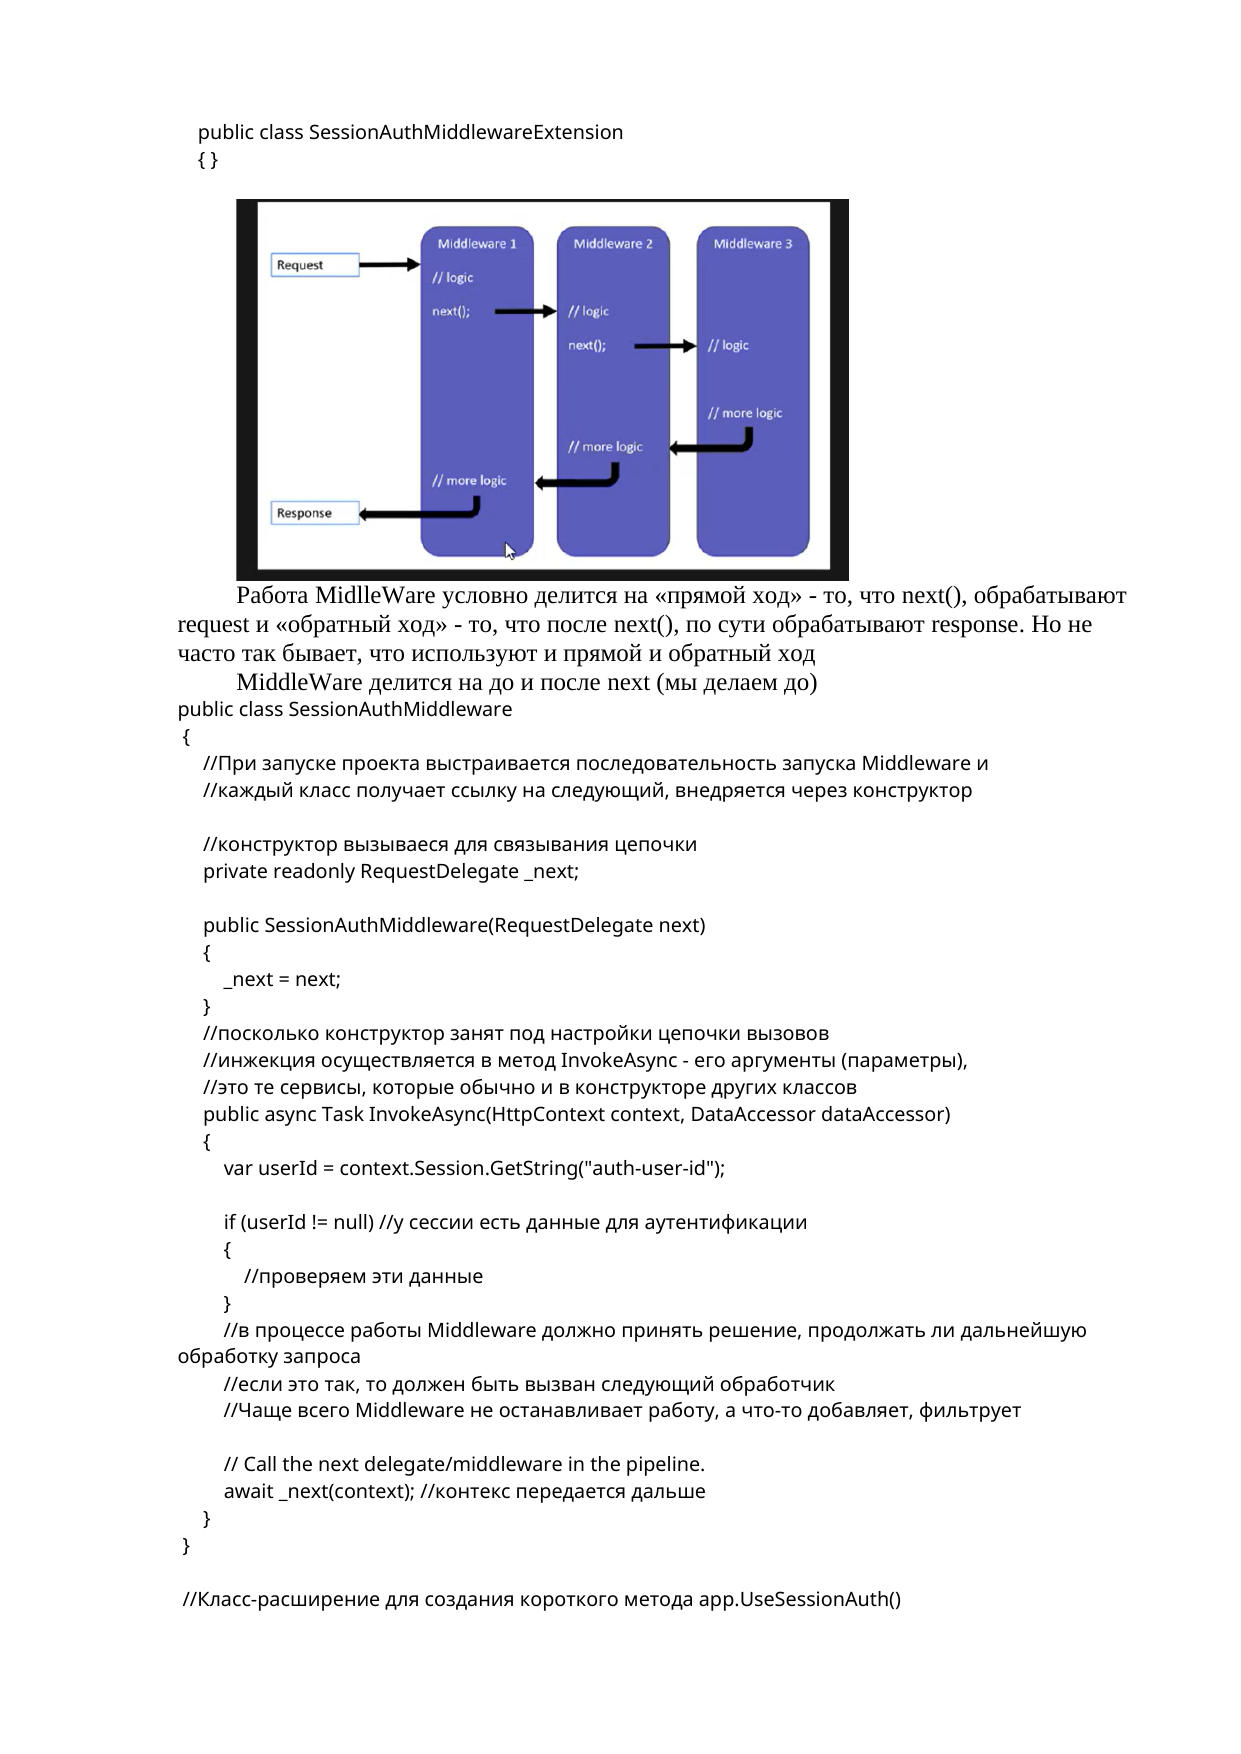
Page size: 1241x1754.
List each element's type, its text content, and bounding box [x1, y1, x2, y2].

text //конструктор вызываеся для связывания цепочки [177, 830, 1152, 857]
text public async Task InvokeAsync(HttpContext context, DataAccessor dataAccessor) [177, 1100, 1152, 1127]
text public class SessionAuthMiddleware [177, 695, 1152, 722]
text { [177, 1127, 1152, 1154]
text _next = next; [177, 965, 1152, 992]
text //инжекция осуществляется в метод InvokeAsync - его аргументы (параметры), [177, 1046, 1152, 1073]
text //посколько конструктор занят под настройки цепочки вызовов [177, 1019, 1152, 1046]
text var userId = context.Session.GetString("auth-user-id"); [177, 1154, 1152, 1181]
text //При запуске проекта выстраивается последовательность запуска Middleware и [177, 749, 1152, 776]
text Работа MidlleWare условно делится на «прямой ход» - то, что next(), обрабатывают request и «обратный ход» - то, что после next(), по сути обрабатывают response. Но не часто так бывает, что используют и прямой и обратный ход [177, 580, 1152, 667]
text { [177, 938, 1152, 965]
text private readonly RequestDelegate _next; [177, 857, 1152, 884]
text //Чаще всего Middleware не останавливает работу, а что-то добавляет, фильтрует [177, 1397, 1152, 1424]
text { [177, 1235, 1152, 1262]
picture [236, 199, 849, 581]
text //в процессе работы Middleware должно принять решение, продолжать ли дальнейшую обработку запроса [177, 1316, 1152, 1370]
text } [177, 992, 1152, 1019]
text //каждый класс получает ссылку на следующий, внедряется через конструктор [177, 776, 1152, 803]
text if (userId != null) //у сессии есть данные для аутентификации [177, 1208, 1152, 1235]
text } [177, 1505, 1152, 1532]
text { [177, 722, 1152, 749]
text //Класс-расширение для создания короткого метода app.UseSessionAuth() [177, 1586, 1152, 1613]
text //это те сервисы, которые обычно и в конструкторе других классов [177, 1073, 1152, 1100]
text } [177, 1532, 1152, 1559]
text } [177, 1289, 1152, 1316]
text // Call the next delegate/middleware in the pipeline. [177, 1451, 1152, 1478]
text //если это так, то должен быть вызван следующий обработчик [177, 1370, 1152, 1397]
text { } [177, 145, 1152, 172]
text await _next(context); //контекс передается дальше [177, 1478, 1152, 1505]
text //проверяем эти данные [177, 1262, 1152, 1289]
text public class SessionAuthMiddlewareExtension [177, 118, 1152, 145]
text MiddleWare делится на до и после next (мы делаем до) [177, 667, 1152, 695]
text public SessionAuthMiddleware(RequestDelegate next) [177, 911, 1152, 938]
